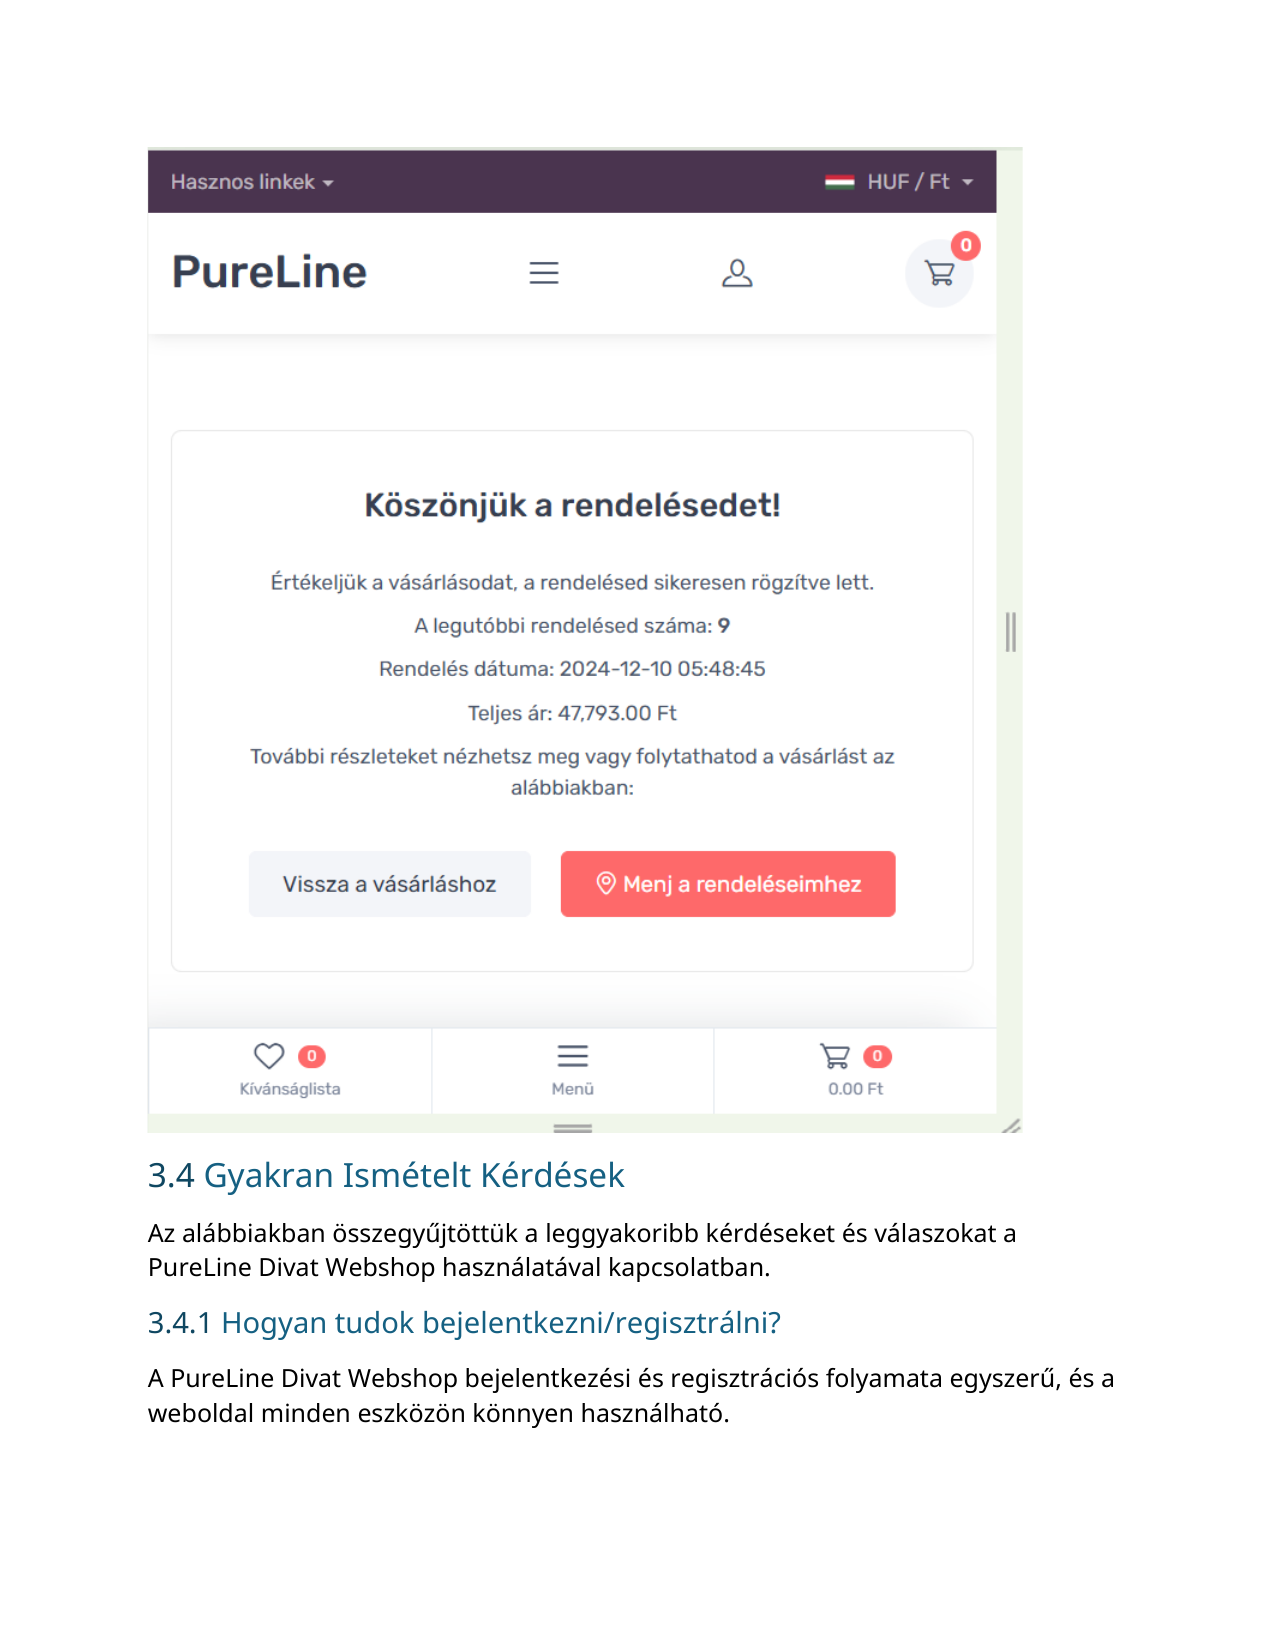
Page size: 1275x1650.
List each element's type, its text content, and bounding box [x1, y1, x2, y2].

subtitle 3.4.1 Hogyan tudok bejelentkezni/regisztrálni? [148, 1303, 1127, 1342]
text Az alábbiakban összegyűjtöttük a leggyakoribb kérdéseket és válaszokat a PureLine Divat Webshop használatával kapcsolatban. [148, 1216, 1127, 1284]
subtitle 3.4 Gyakran Ismételt Kérdések [148, 1152, 1127, 1197]
text A PureLine Divat Webshop bejelentkezési és regisztrációs folyamata egyszerű, és a weboldal minden eszközön könnyen használható. [148, 1361, 1127, 1429]
picture [147, 147, 1023, 1133]
